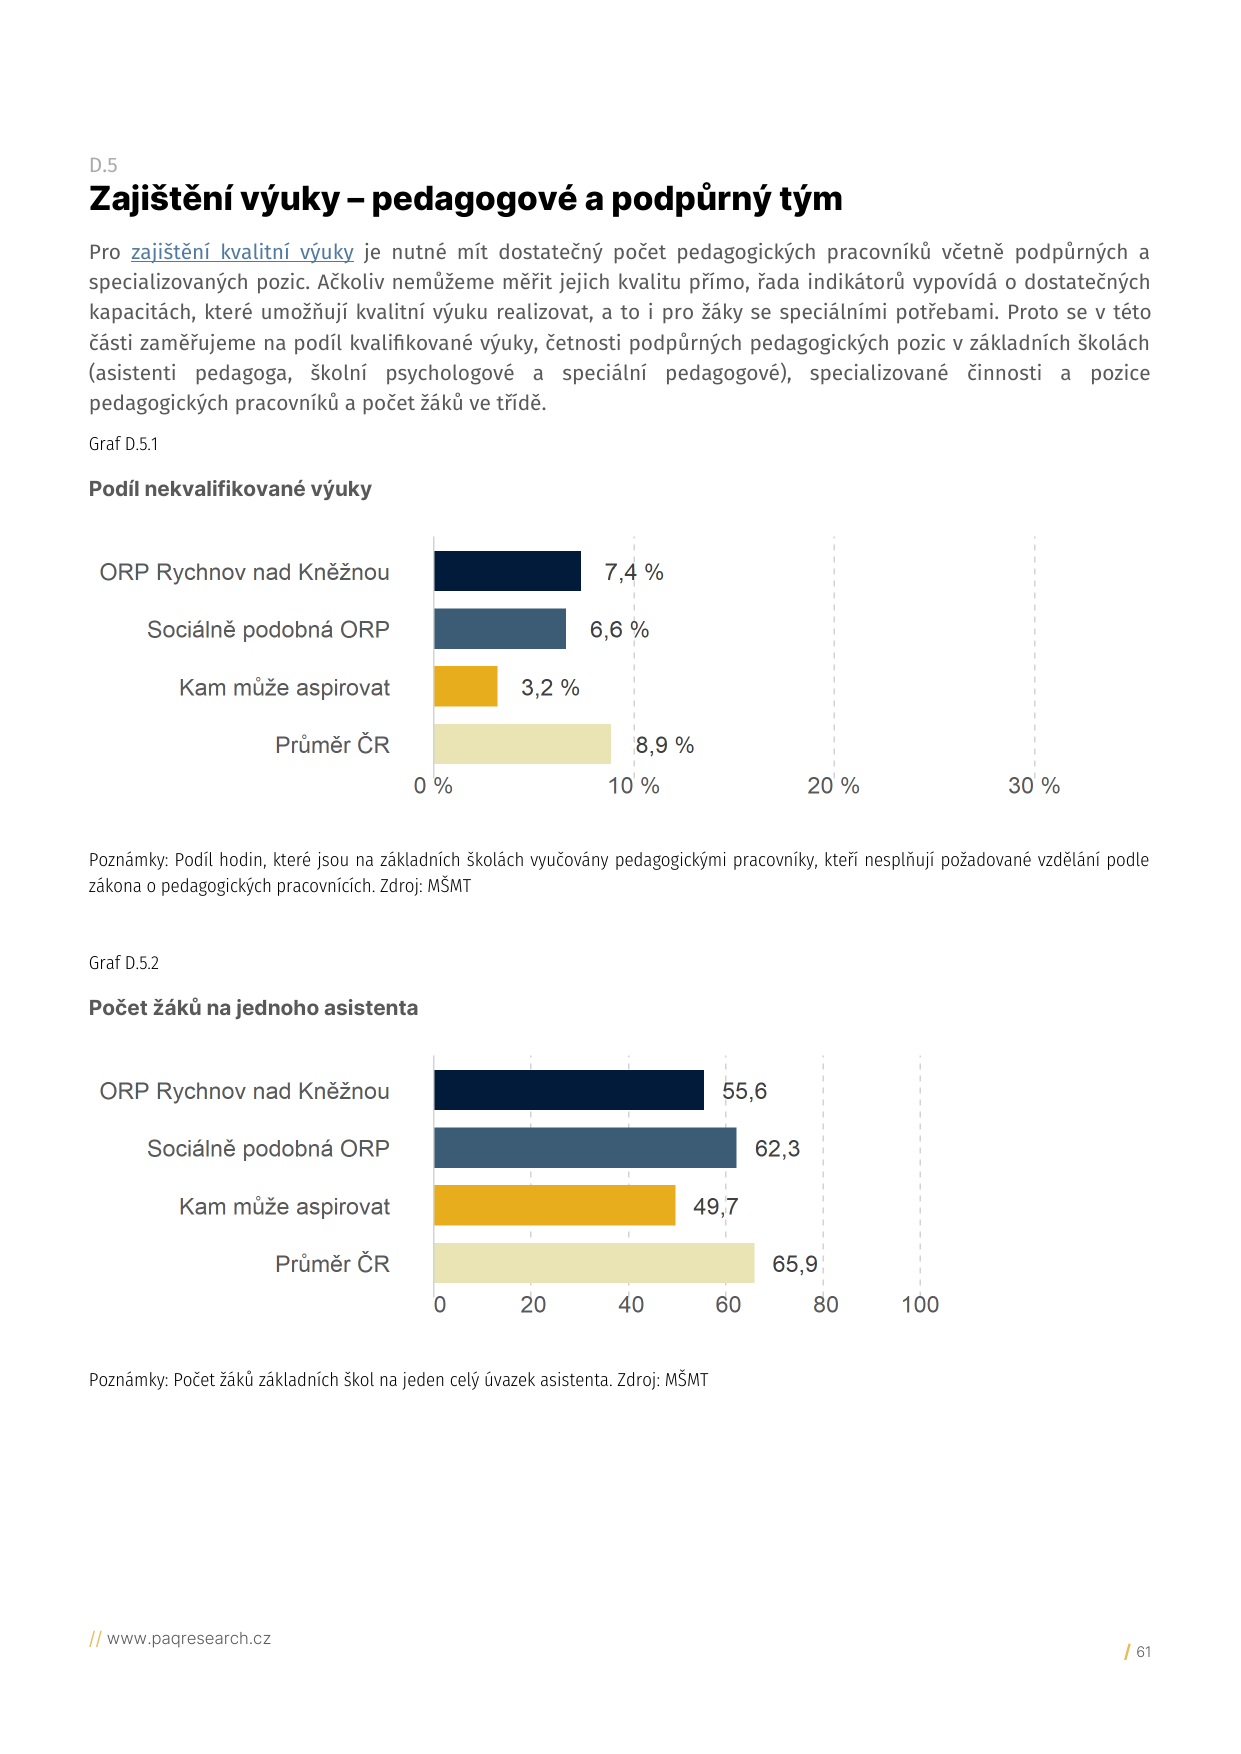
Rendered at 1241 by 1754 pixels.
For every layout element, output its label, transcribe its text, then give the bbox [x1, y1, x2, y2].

text Podíl nekvalifikované výuky [89, 471, 1152, 501]
text Pro zajištění kvalitní výuky je nutné mít dostatečný počet pedagogických pracovníků včetně podpůrných a specializovaných pozic. Ačkoliv nemůžeme měřit jejich kvalitu přímo, řada indikátorů vypovídá o dostatečných kapacitách, které umožňují kvalitní výuku realizovat, a to i pro žáky se speciálními potřebami. Proto se v této části zaměřujeme na podíl kvalifikované výuky, četnosti podpůrných pedagogických pozic v základních školách (asistenti pedagoga, školní psychologové a speciální pedagogové), specializované činnosti a pozice pedagogických pracovníků a počet žáků ve třídě. [89, 235, 1152, 416]
text Graf D.5.1 [89, 433, 1152, 455]
text Graf D.5.2 [89, 952, 1152, 974]
picture [88, 1020, 1139, 1352]
subtitle Zajištění výuky – pedagogové a podpůrný tým [89, 178, 1152, 218]
text Poznámky: Podíl hodin, které jsou na základních školách vyučovány pedagogickými pracovníky, kteří nesplňují požadované vzdělání podle zákona o pedagogických pracovnících. Zdroj: MŠMT [89, 849, 1152, 898]
text D.5 [89, 148, 1152, 178]
text Počet žáků na jednoho asistenta [89, 990, 1152, 1020]
picture [88, 501, 1139, 833]
text Poznámky: Počet žáků základních škol na jeden celý úvazek asistenta. Zdroj: MŠMT [89, 1368, 1152, 1391]
